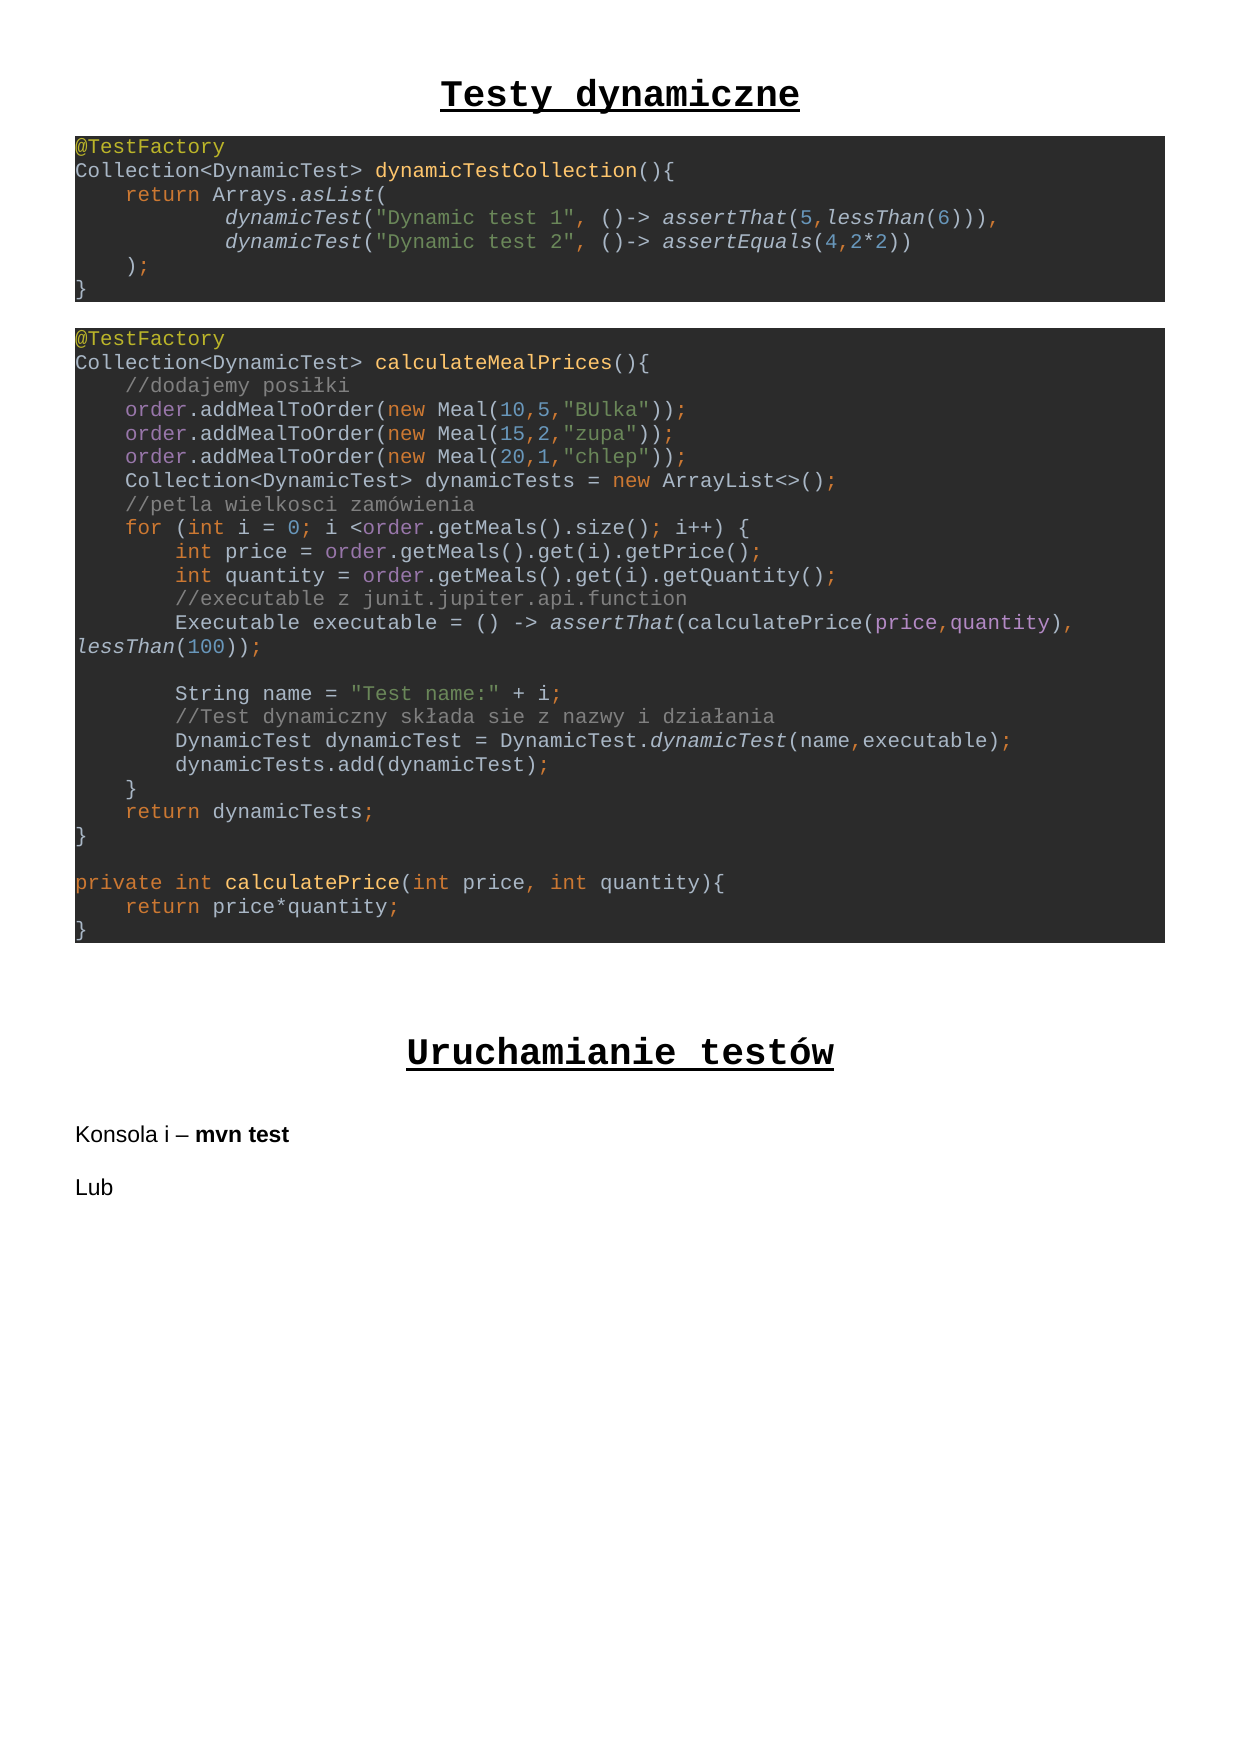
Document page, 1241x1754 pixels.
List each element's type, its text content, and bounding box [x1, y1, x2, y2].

text Uruchamianie testów [75, 1033, 1165, 1076]
text Testy dynamiczne [75, 75, 1165, 117]
text Lub [75, 1174, 1165, 1200]
text @TestFactory Collection<DynamicTest> dynamicTestCollection(){ return Arrays.asList( dynamicTest("Dynamic test 1", ()-> assertThat(5,lessThan(6))), dynamicTest("Dynamic test 2", ()-> assertEquals(4,2*2)) ); } [75, 136, 1165, 302]
text @TestFactory Collection<DynamicTest> calculateMealPrices(){ //dodajemy posiłki order.addMealToOrder(new Meal(10,5,"BUlka")); order.addMealToOrder(new Meal(15,2,"zupa")); order.addMealToOrder(new Meal(20,1,"chlep")); Collection<DynamicTest> dynamicTests = new ArrayList<>(); //petla wielkosci zamówienia for (int i = 0; i <order.getMeals().size(); i++) { int price = order.getMeals().get(i).getPrice(); int quantity = order.getMeals().get(i).getQuantity(); //executable z junit.jupiter.api.function Executable executable = () -> assertThat(calculatePrice(price,quantity), lessThan(100)); String name = "Test name:" + i; //Test dynamiczny składa sie z nazwy i działania DynamicTest dynamicTest = DynamicTest.dynamicTest(name,executable); dynamicTests.add(dynamicTest); } return dynamicTests; } private int calculatePrice(int price, int quantity){ return price*quantity; } [75, 328, 1165, 943]
text Konsola i – mvn test [75, 1121, 1165, 1147]
